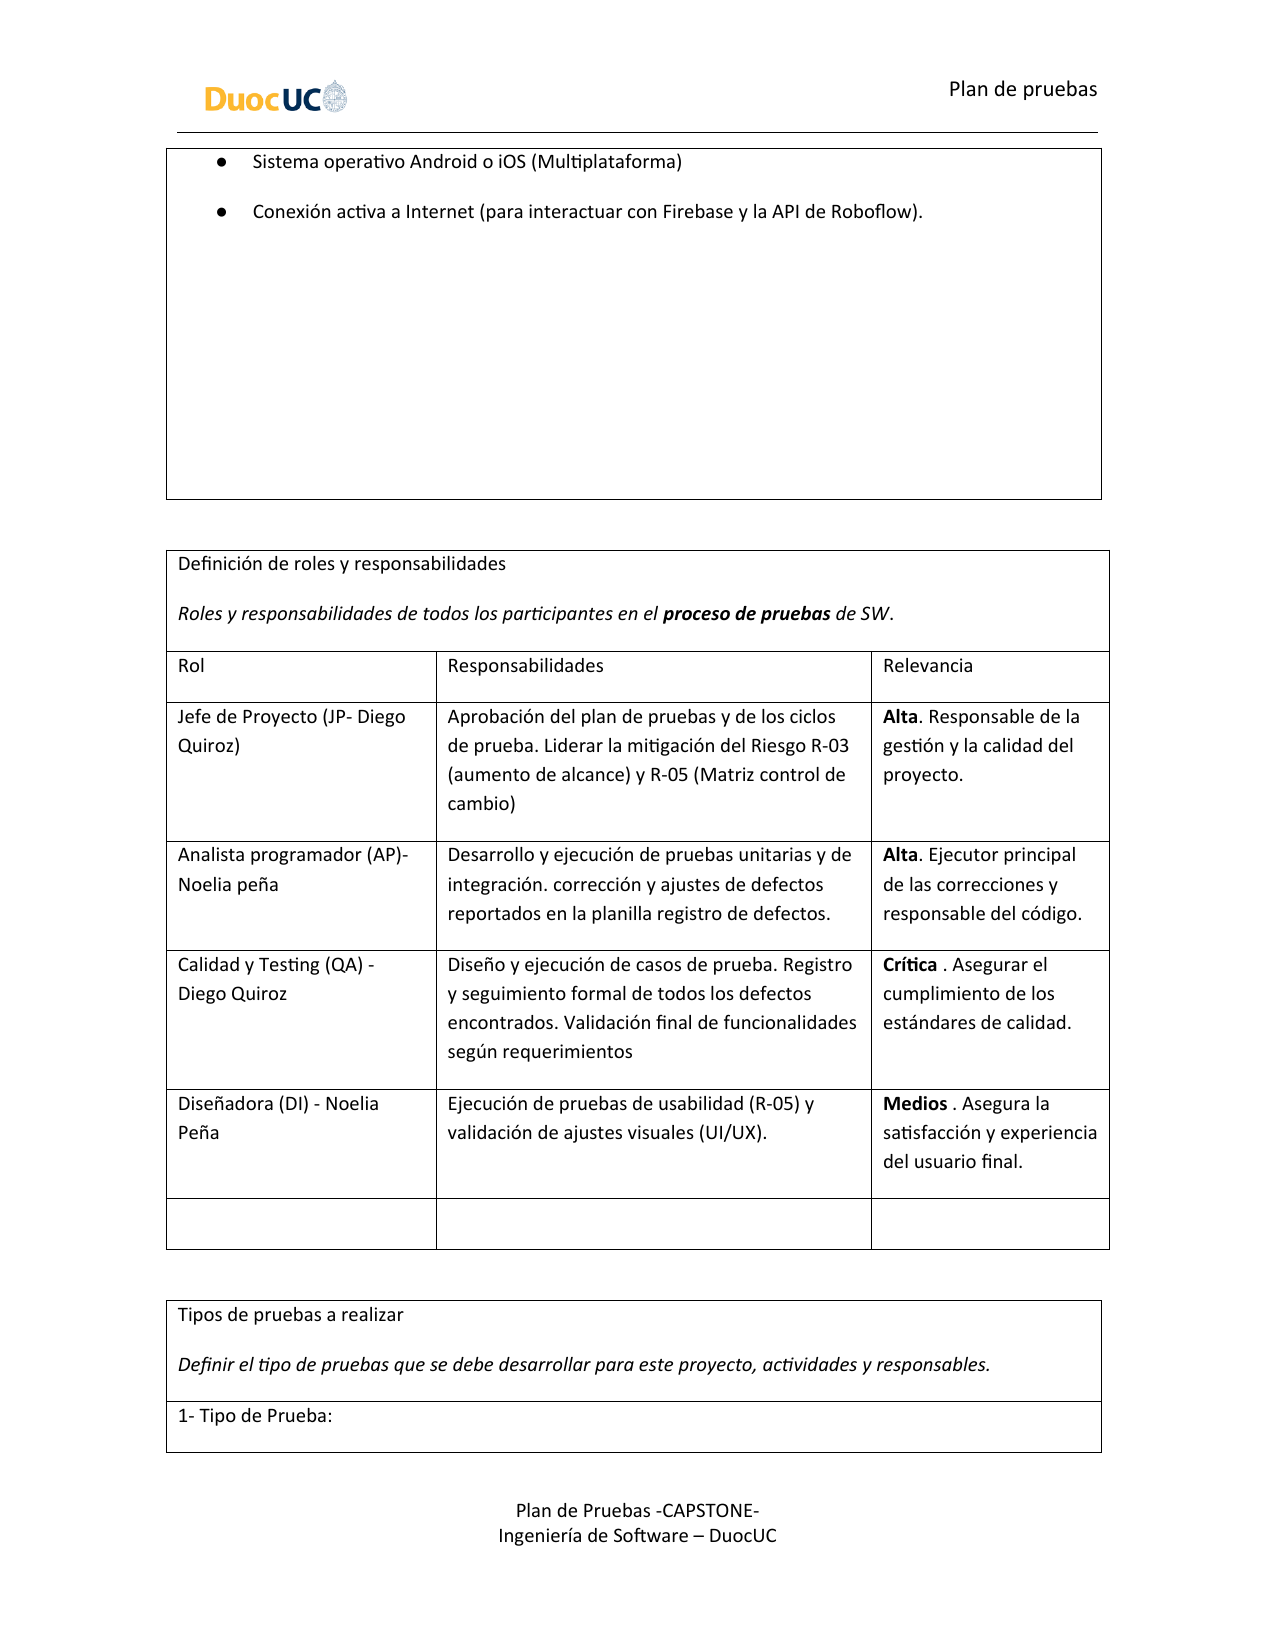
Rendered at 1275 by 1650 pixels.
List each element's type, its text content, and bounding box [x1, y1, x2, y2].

table_cell Relevancia [872, 652, 1109, 702]
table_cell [167, 149, 1101, 498]
table_cell [437, 1199, 871, 1249]
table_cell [167, 1402, 1101, 1452]
table_header Tipos de pruebas a realizar Definir el tipo de pruebas que se debe desarrollar para este proyecto, actividades y responsables. [167, 1301, 1101, 1401]
table_cell Calidad y Testing (QA) - Diego Quiroz [167, 951, 436, 1089]
picture [198, 76, 352, 115]
table_cell [167, 1199, 436, 1249]
table_cell Diseñadora (DI) - Noelia Peña [167, 1090, 436, 1198]
table_cell Analista programador (AP)- Noelia peña [167, 842, 436, 950]
table_cell Rol [167, 652, 436, 702]
table_header Definición de roles y responsabilidades Roles y responsabilidades de todos los participantes en el proceso de pruebas de SW. [167, 551, 1109, 651]
table_cell Alta. Responsable de la gestión y la calidad del proyecto. [872, 703, 1109, 841]
table_cell Ejecución de pruebas de usabilidad (R-05) y validación de ajustes visuales (UI/UX). [437, 1090, 871, 1198]
table_cell Responsabilidades [437, 652, 871, 702]
table_cell Aprobación del plan de pruebas y de los ciclos de prueba. Liderar la mitigación del Riesgo R-03 (aumento de alcance) y R-05 (Matriz control de cambio) [437, 703, 871, 841]
table_cell Desarrollo y ejecución de pruebas unitarias y de integración. corrección y ajustes de defectos reportados en la planilla registro de defectos. [437, 842, 871, 950]
table_cell Alta. Ejecutor principal de las correcciones y responsable del código. [872, 842, 1109, 950]
table_cell Crítica . Asegurar el cumplimiento de los estándares de calidad. [872, 951, 1109, 1089]
table_cell Medios . Asegura la satisfacción y experiencia del usuario final. [872, 1090, 1109, 1198]
table_cell Diseño y ejecución de casos de prueba. Registro y seguimiento formal de todos los defectos encontrados. Validación final de funcionalidades según requerimientos [437, 951, 871, 1089]
table_cell [872, 1199, 1109, 1249]
table_cell Jefe de Proyecto (JP- Diego Quiroz) [167, 703, 436, 841]
